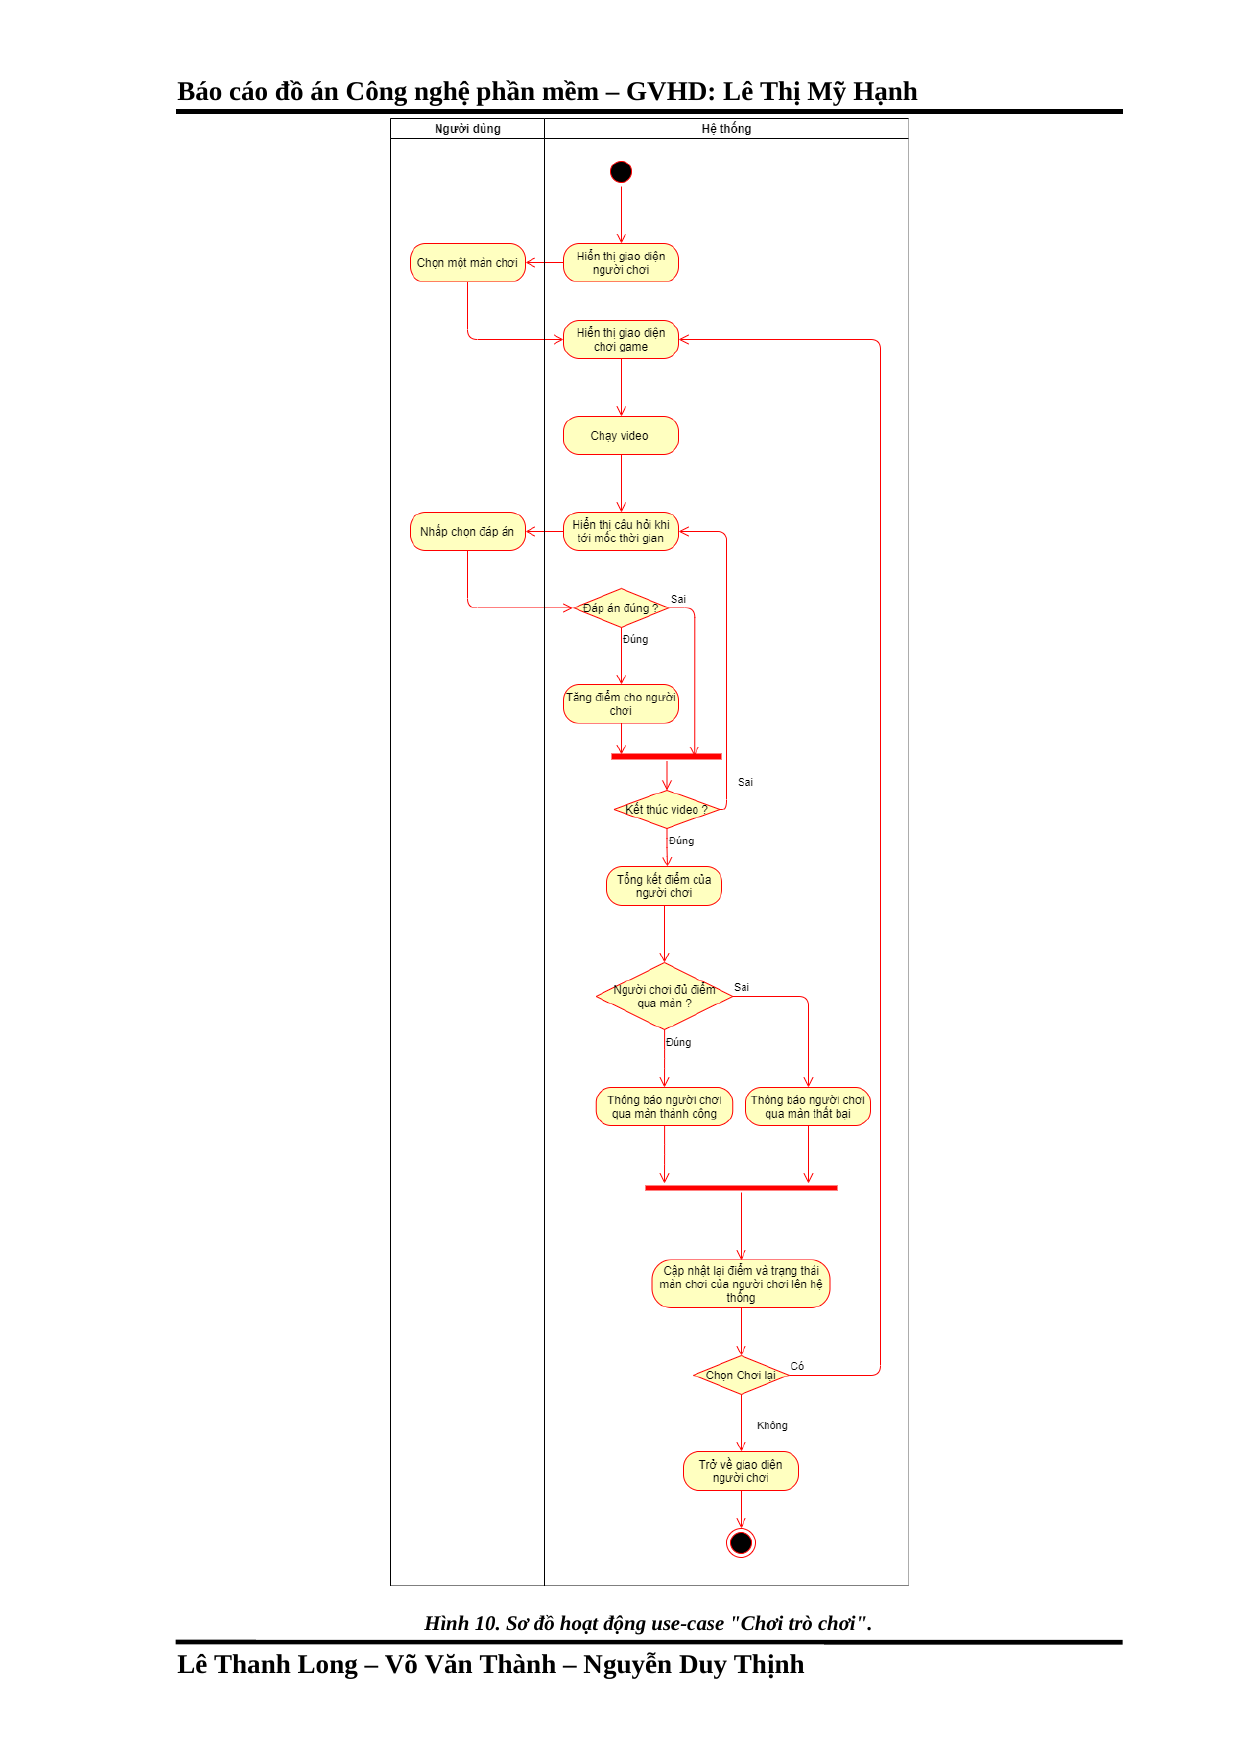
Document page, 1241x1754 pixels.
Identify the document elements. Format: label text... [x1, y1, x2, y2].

picture [390, 118, 909, 1586]
text Hình 10. Sơ đồ hoạt động use-case "Chơi trò chơi". [177, 1611, 1122, 1635]
